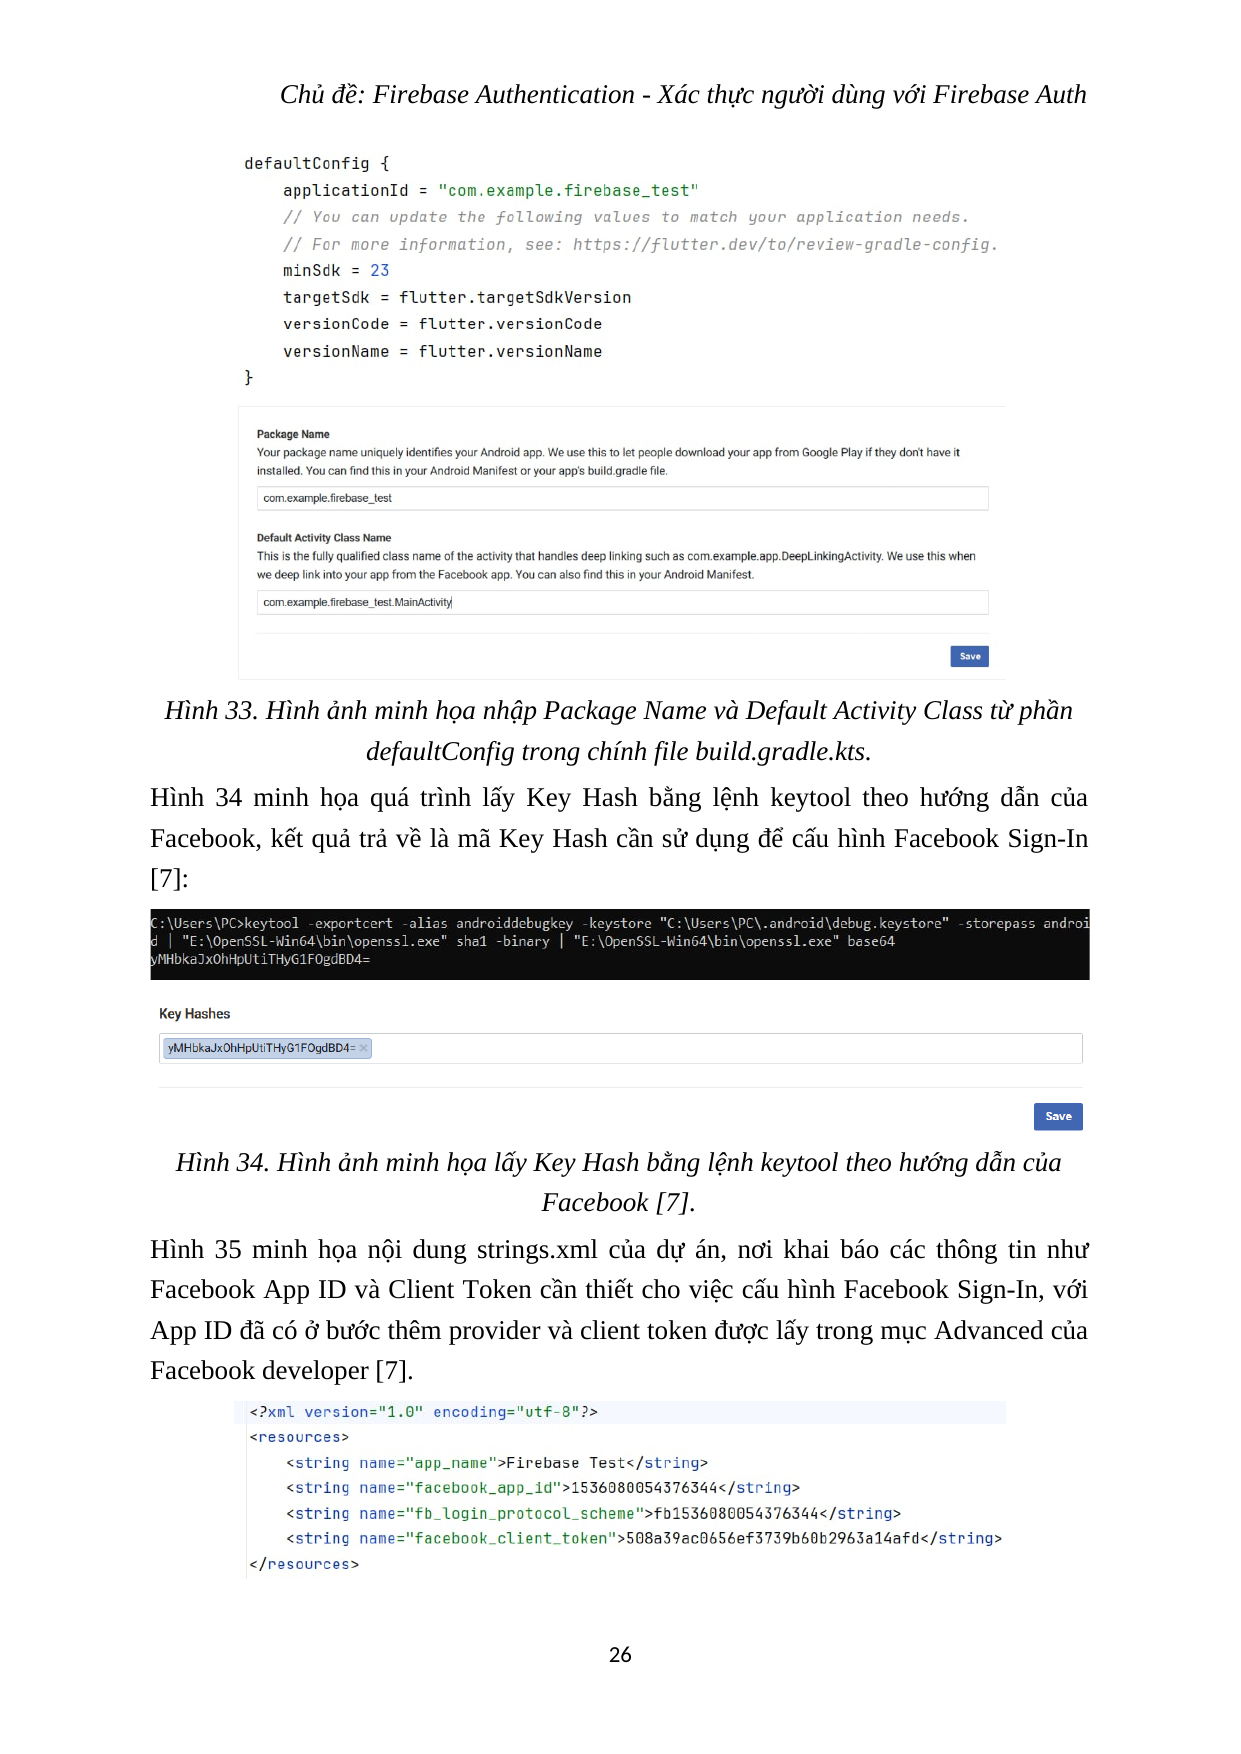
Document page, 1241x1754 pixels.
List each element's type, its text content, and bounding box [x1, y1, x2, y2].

picture [150, 994, 1090, 1137]
picture [234, 1401, 1007, 1579]
picture [236, 150, 1004, 394]
text Hình 34. Hình ảnh minh họa lấy Key Hash bằng lệnh keytool theo hướng dẫn của Facebook [7]. [150, 1137, 1090, 1217]
text Hình 35 minh họa nội dung strings.xml của dự án, nơi khai báo các thông tin như Facebook App ID và Client Token cần thiết cho việc cấu hình Facebook Sign-In, với App ID đã có ở bước thêm provider và client token được lấy trong mục Advanced của Facebook developer [7]. [150, 1233, 1090, 1385]
picture [234, 402, 1006, 680]
text Hình 33. Hình ảnh minh họa nhập Package Name và Default Activity Class từ phần defaultConfig trong chính file build.gradle.kts. [150, 694, 1090, 766]
picture [150, 909, 1090, 980]
text Hình 34 minh họa quá trình lấy Key Hash bằng lệnh keytool theo hướng dẫn của Facebook, kết quả trả về là mã Key Hash cần sử dụng để cấu hình Facebook Sign-In [7]: [150, 781, 1090, 893]
